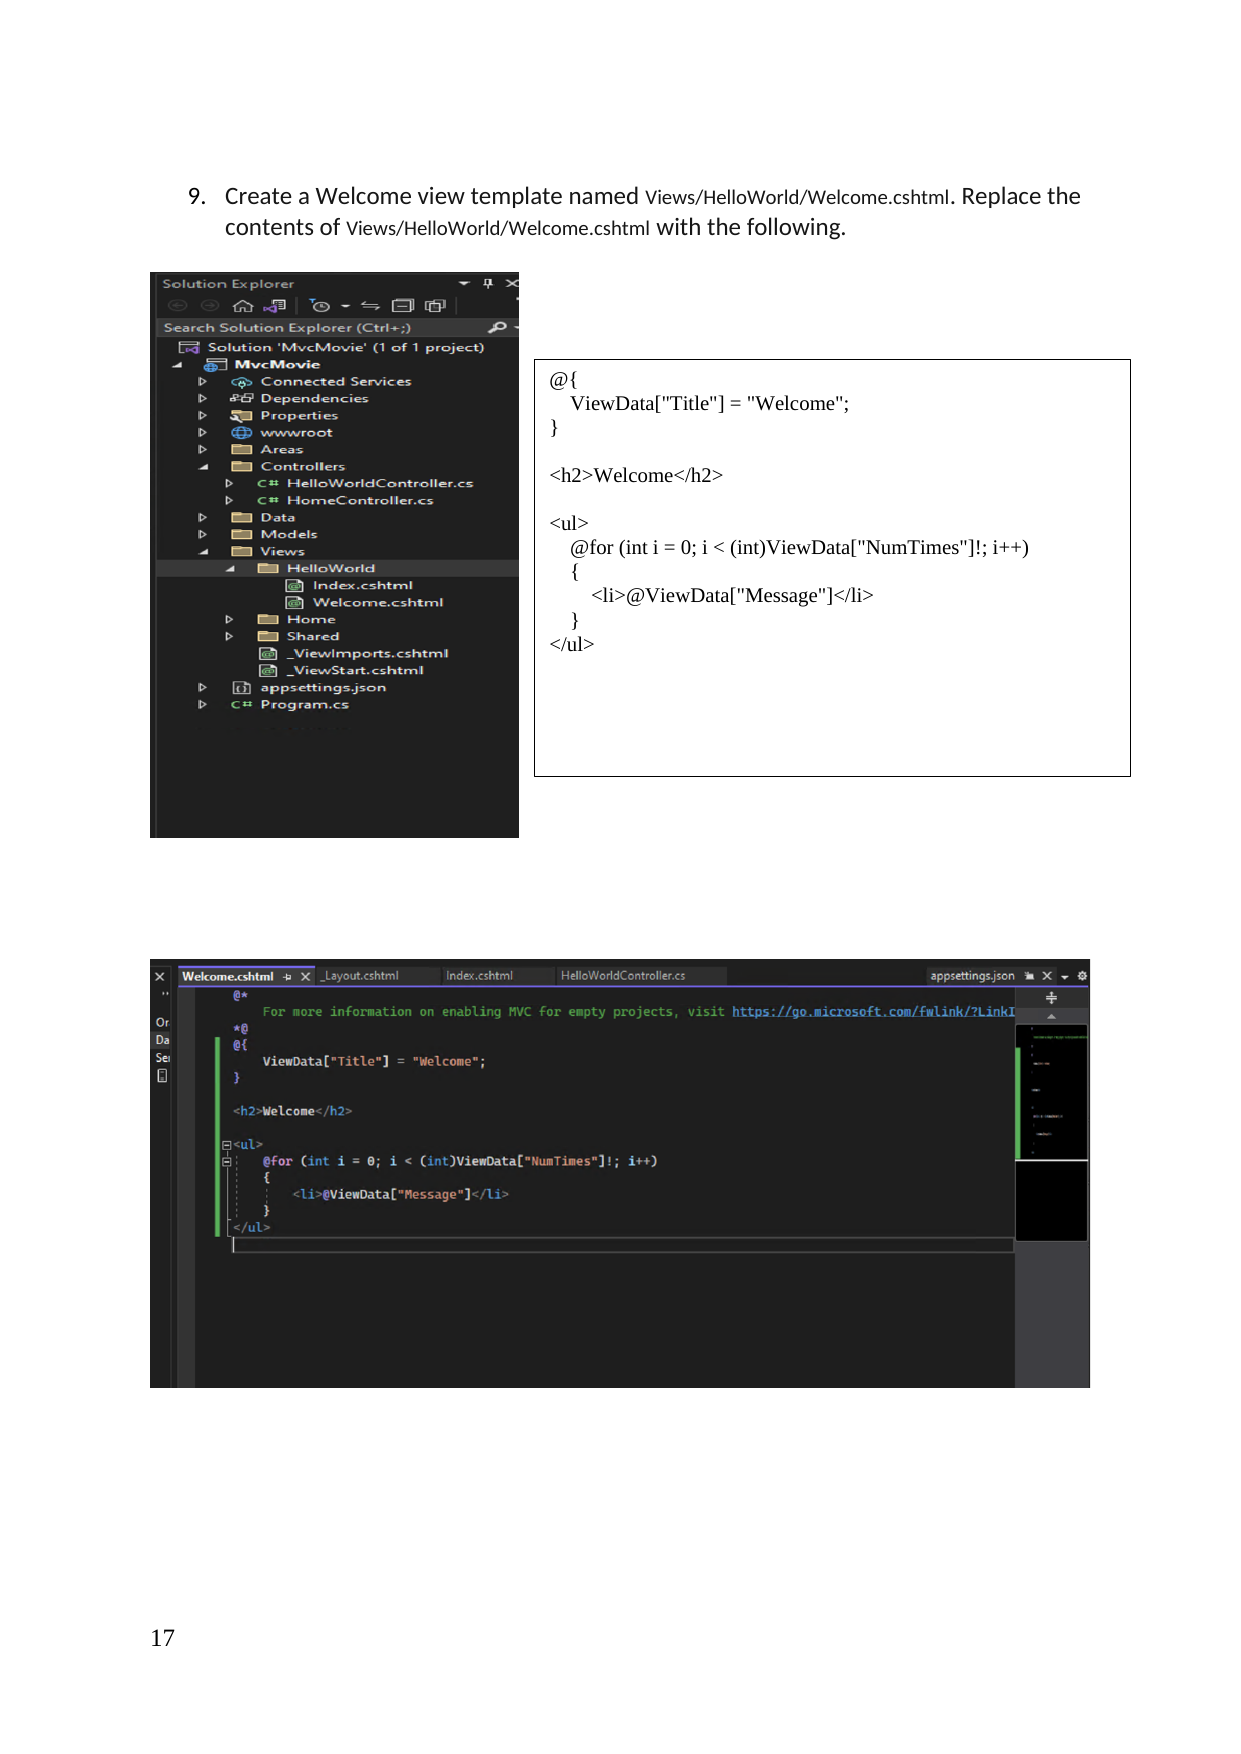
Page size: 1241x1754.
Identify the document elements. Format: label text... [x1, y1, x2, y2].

list Create a Welcome view template named Views/HelloWorld/Welcome.cshtml. Replace the contents of Views/HelloWorld/Welcome.cshtml with the following. [346, 181, 1090, 242]
picture [150, 959, 1091, 1388]
picture [150, 272, 519, 838]
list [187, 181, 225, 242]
